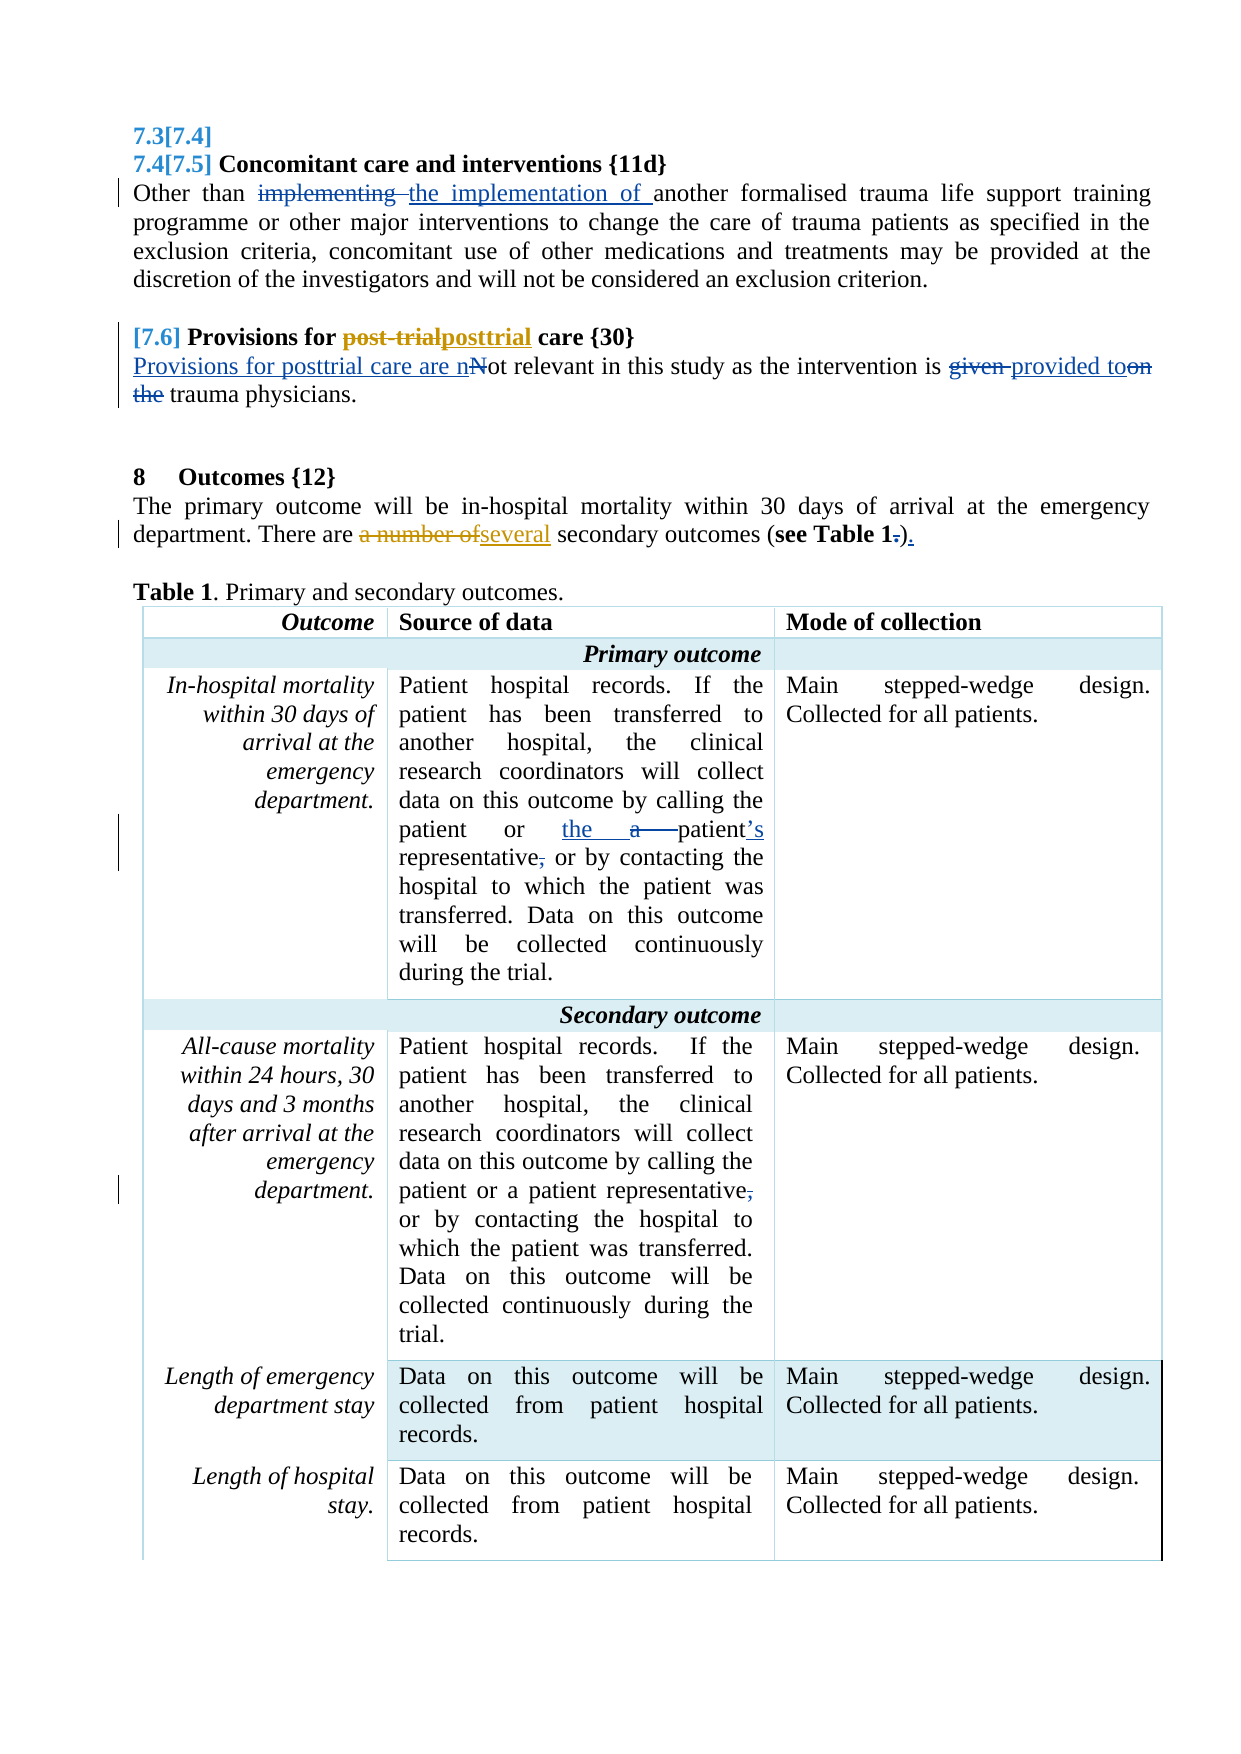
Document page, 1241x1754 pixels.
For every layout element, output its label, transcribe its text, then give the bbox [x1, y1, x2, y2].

table_cell Primary outcome [144, 639, 774, 668]
text Table 1. Primary and secondary outcomes. [133, 577, 1152, 606]
text Other than another formalised trauma life support training programme or other major interventions to change the care of trauma patients as specified in the exclusion criteria, concomitant use of other medications and treatments may be provided at the discretion of the investigators and will not be considered an exclusion criterion. [133, 178, 1152, 293]
table_cell Length of emergency department stay [144, 1360, 387, 1460]
table_cell Secondary outcome [144, 999, 774, 1030]
table_cell Patient hospital records. If the patient has been transferred to another hospital, the clinical research coordinators will collect data on this outcome by calling the patient or a patient representative or by contacting the hospital to which the patient was transferred. Data on this outcome will be collected continuously during the trial. [388, 1032, 774, 1360]
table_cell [775, 1361, 1161, 1460]
subtitle Concomitant care and interventions {11d} [133, 149, 1152, 178]
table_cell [388, 1361, 774, 1460]
text ot relevant in this study as the intervention is trauma physicians. [133, 351, 1152, 408]
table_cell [775, 1461, 1161, 1560]
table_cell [388, 1461, 774, 1560]
table_cell Patient hospital records. If the patient has been transferred to another hospital, the clinical research coordinators will collect data on this outcome by calling the patient or patient representative or by contacting the hospital to which the patient was transferred. Data on this outcome will be collected continuously during the trial. [388, 670, 774, 999]
table_cell Length of hospital stay. [144, 1460, 387, 1560]
subtitle Provisions for care {30} [133, 322, 1152, 351]
table_cell [775, 639, 1161, 668]
table_header Source of data [388, 607, 774, 637]
table_cell Main stepped-wedge design. Collected for all patients. [775, 670, 1161, 999]
table_header Outcome [144, 607, 387, 637]
table_cell [775, 1000, 1161, 1030]
subtitle Outcomes {12} [133, 462, 1152, 491]
table_header Mode of collection [775, 607, 1161, 637]
table_cell In-hospital mortality within 30 days of arrival at the emergency department. [144, 668, 387, 999]
table_cell All-cause mortality within 24 hours, 30 days and 3 months after arrival at the emergency department. [144, 1030, 387, 1360]
table_cell Main stepped-wedge design. Collected for all patients. [775, 1032, 1161, 1360]
text The primary outcome will be in-hospital mortality within 30 days of arrival at the emergency department. There are secondary outcomes (see Table 1) [133, 491, 1152, 548]
